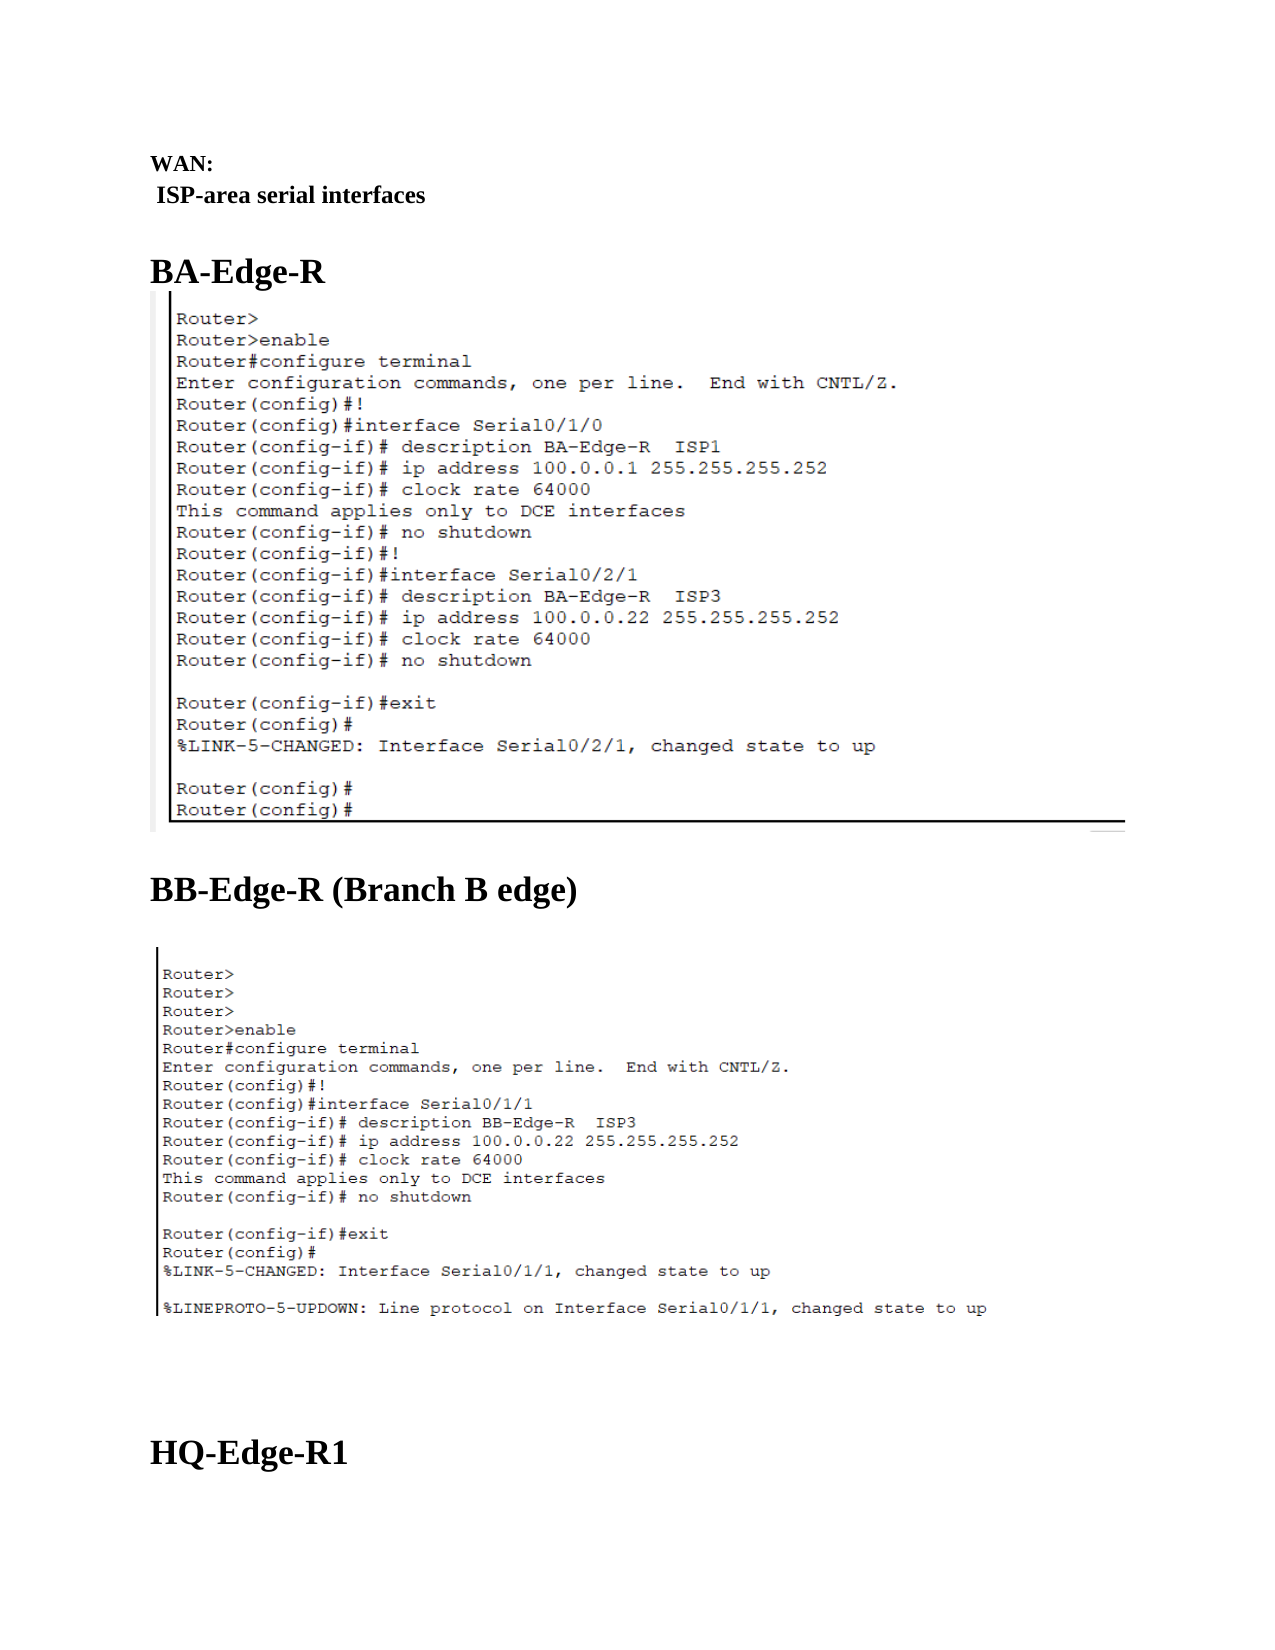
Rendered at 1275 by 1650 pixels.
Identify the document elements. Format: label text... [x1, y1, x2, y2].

picture [150, 291, 1125, 832]
subtitle BA-Edge-R [150, 251, 1125, 291]
text ISP‐area serial interfaces [150, 180, 1125, 209]
subtitle BB-Edge-R (Branch B edge) [150, 869, 1125, 909]
text WAN: [150, 150, 1125, 176]
subtitle HQ-Edge-R1 [150, 1432, 1125, 1472]
picture [150, 947, 1125, 1316]
